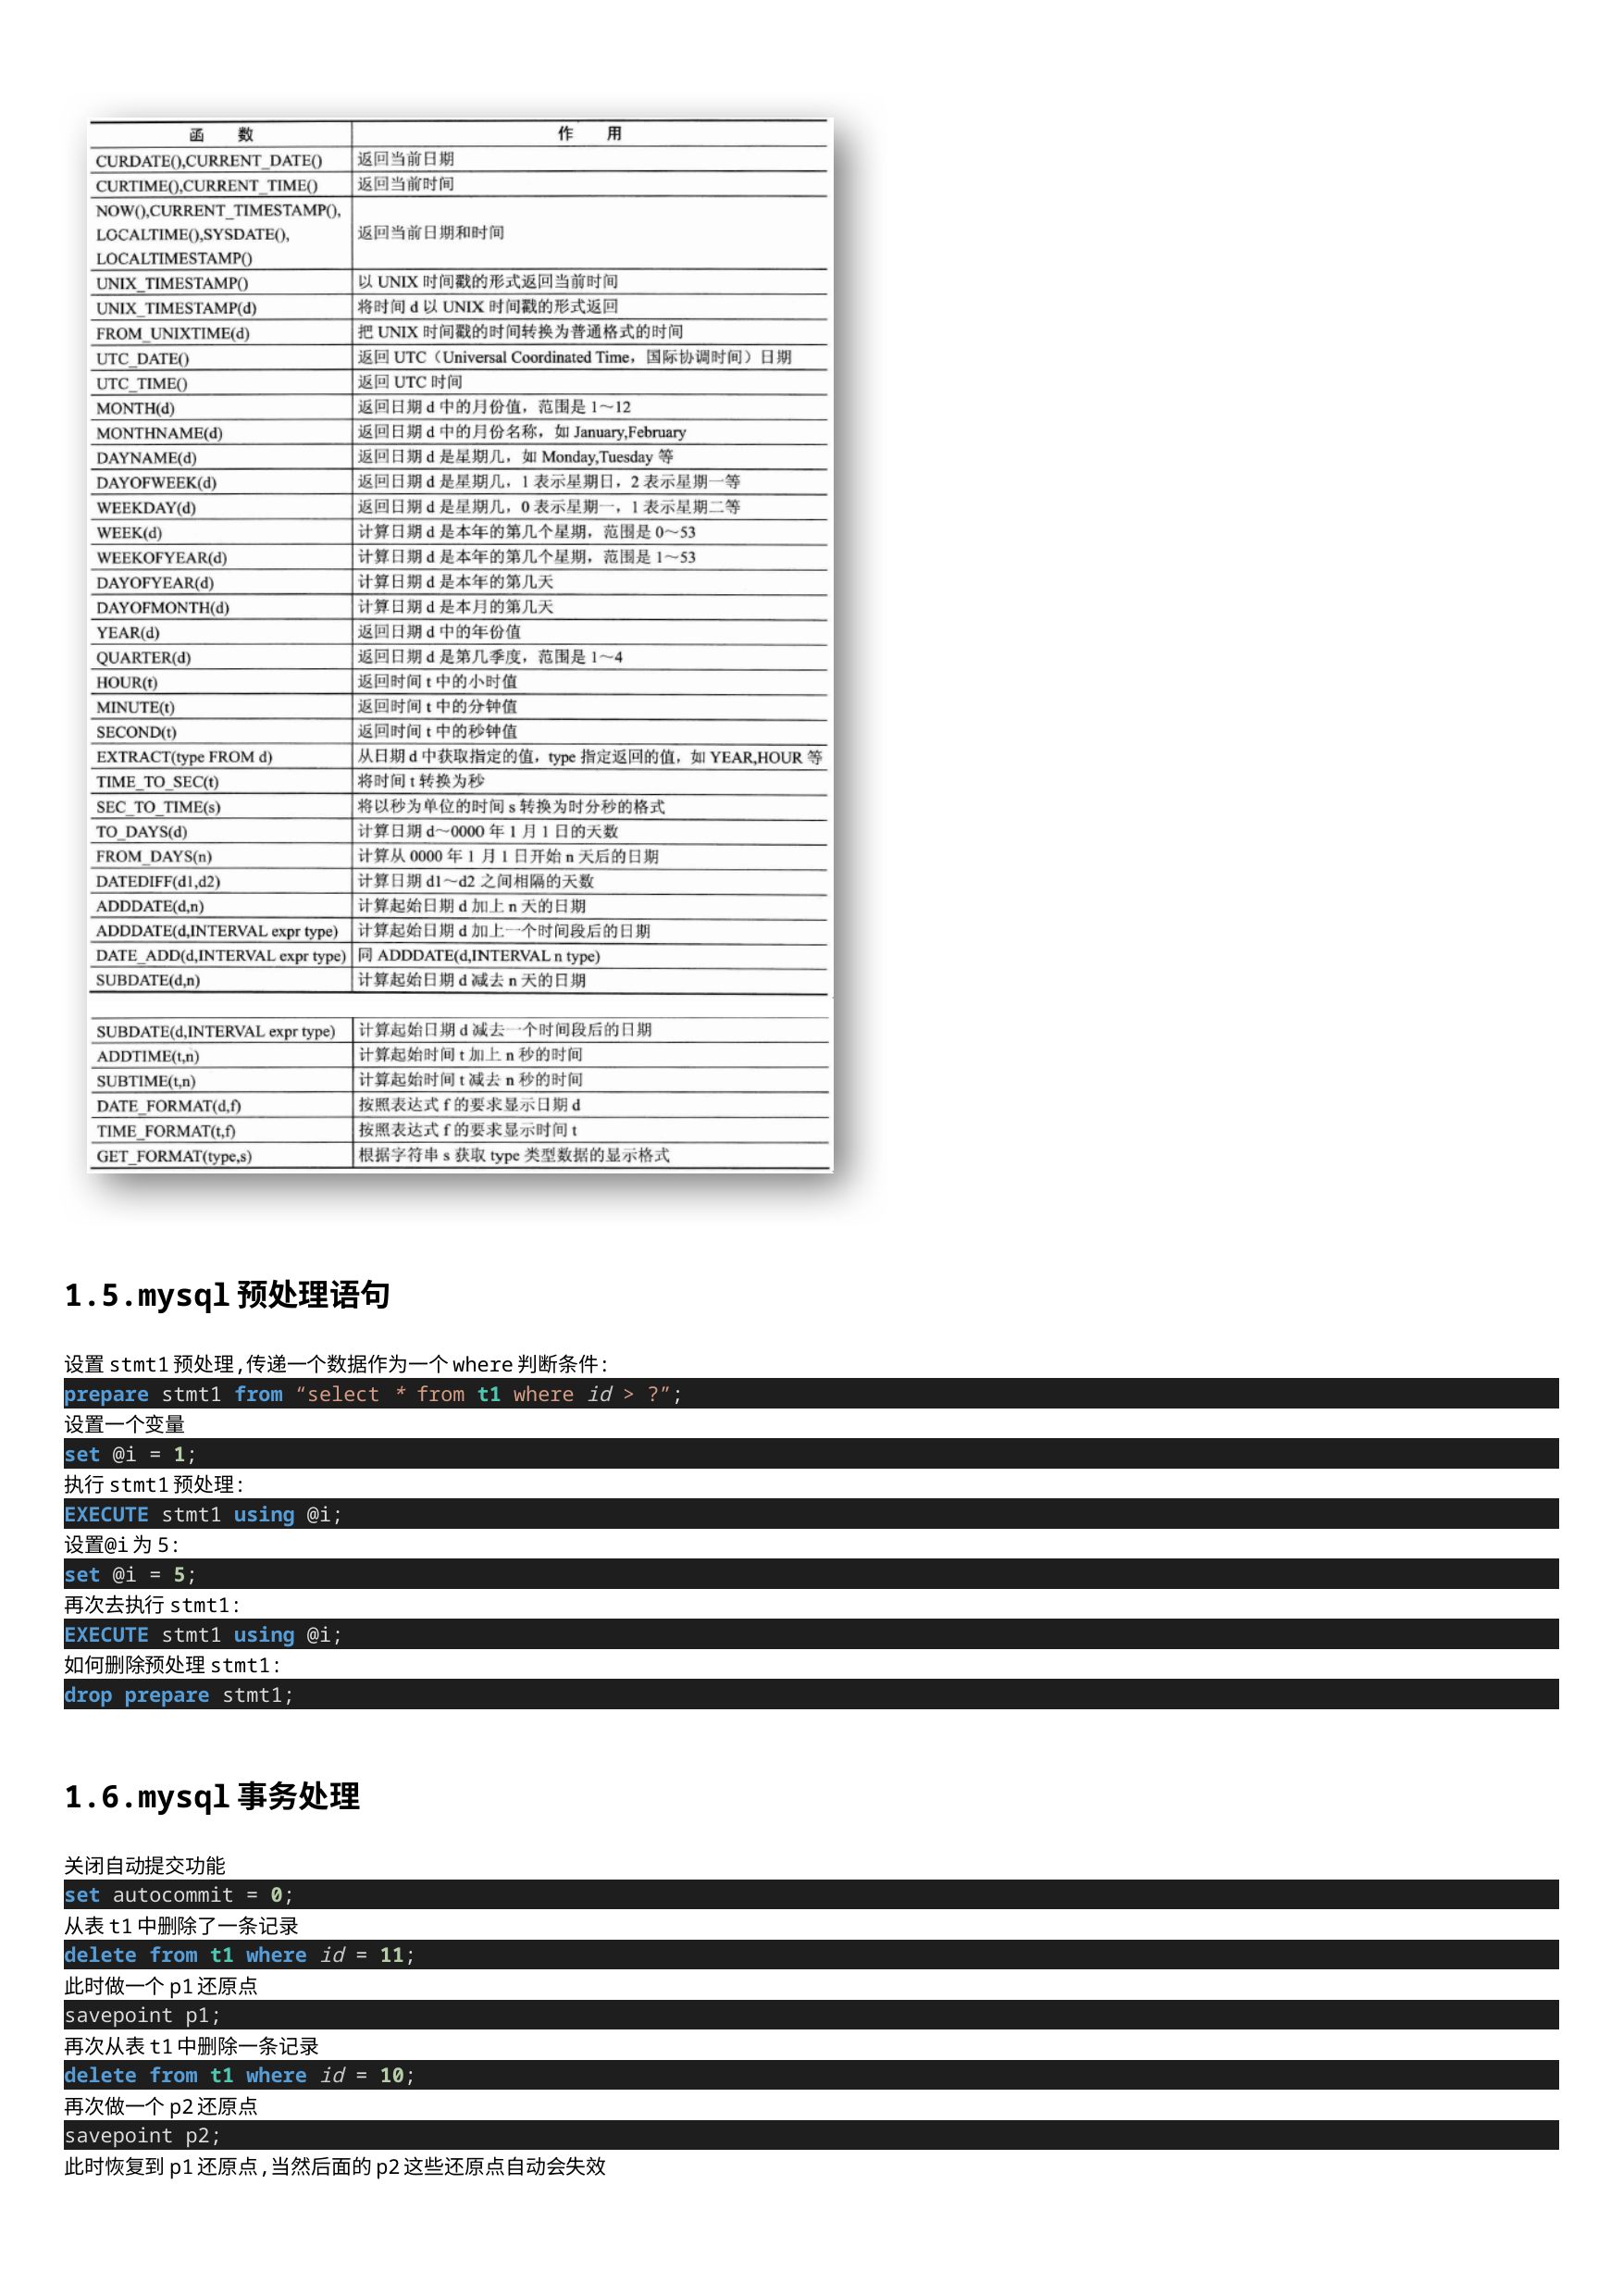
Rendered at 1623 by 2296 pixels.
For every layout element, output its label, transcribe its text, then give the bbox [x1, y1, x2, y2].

text 设置一个变量 [64, 1409, 1559, 1438]
text 此时做一个p1还原点 [64, 1969, 1559, 2000]
text drop prepare stmt1; [64, 1679, 1559, 1709]
text set autocommit = 0; [64, 1880, 1559, 1909]
text 从表t1中删除了一条记录 [64, 1909, 1559, 1940]
text delete from t1 where id = 10; [64, 2060, 1559, 2090]
text savepoint p1; [64, 2000, 1559, 2029]
text set @i = 5; [64, 1558, 1559, 1589]
text set @i = 1; [64, 1438, 1559, 1469]
text 如何删除预处理stmt1: [64, 1649, 1559, 1679]
text 执行stmt1预处理: [64, 1469, 1559, 1498]
subtitle 1.6.mysql事务处理 [64, 1764, 1559, 1824]
text EXECUTE stmt1 using @i; [64, 1619, 1559, 1649]
text savepoint p2; [64, 2120, 1559, 2150]
subtitle 1.5.mysql预处理语句 [64, 1263, 1559, 1323]
text 再次去执行stmt1: [64, 1589, 1559, 1619]
text 再次做一个p2还原点 [64, 2090, 1559, 2120]
text 设置@i为5: [64, 1529, 1559, 1558]
text 关闭自动提交功能 [64, 1849, 1559, 1880]
text prepare stmt1 from “select * from t1 where id > ?”; [64, 1378, 1559, 1409]
picture [87, 118, 834, 1173]
text 此时恢复到p1还原点,当然后面的p2这些还原点自动会失效 [64, 2150, 1559, 2180]
text 再次从表t1中删除一条记录 [64, 2029, 1559, 2060]
text 设置stmt1预处理,传递一个数据作为一个where判断条件: [64, 1348, 1559, 1378]
text delete from t1 where id = 11; [64, 1940, 1559, 1969]
text EXECUTE stmt1 using @i; [64, 1498, 1559, 1529]
